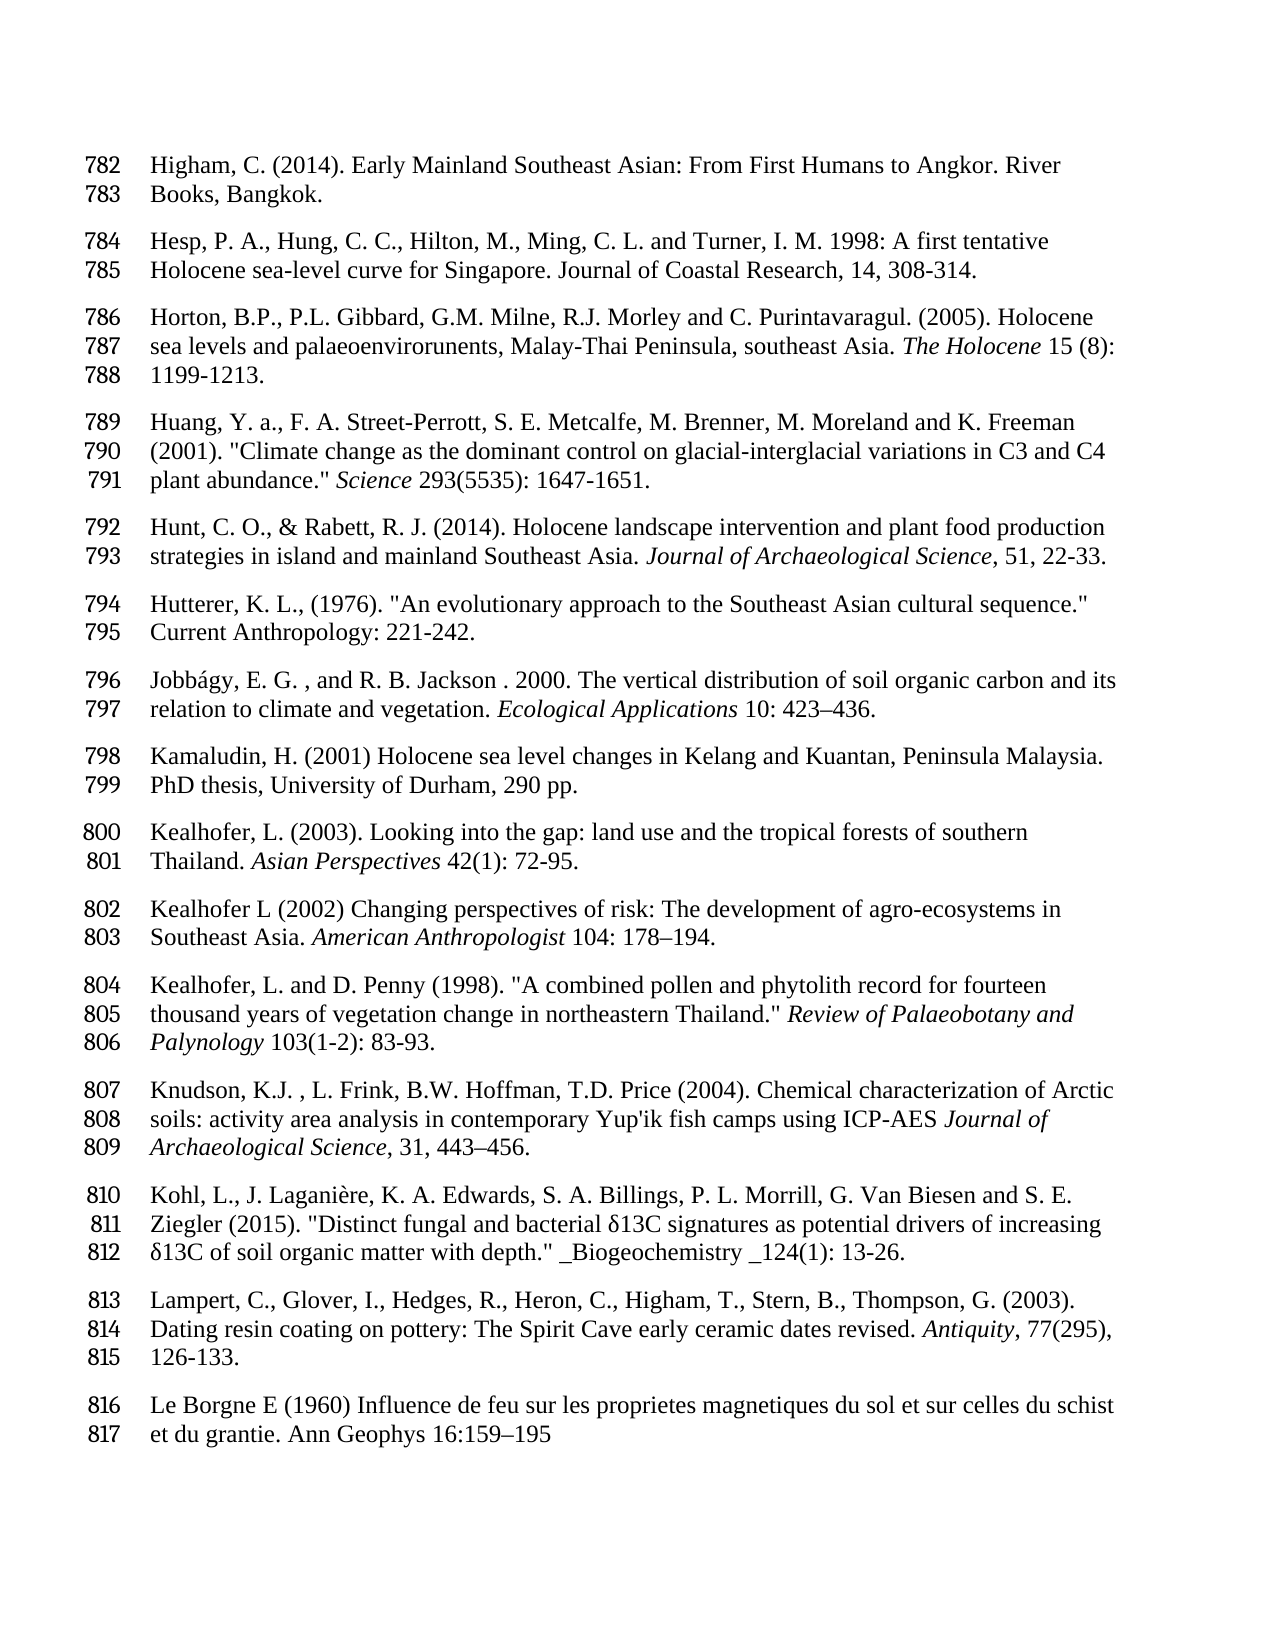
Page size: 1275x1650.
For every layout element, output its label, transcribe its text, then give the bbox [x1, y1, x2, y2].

text Jobbágy, E. G. , and R. B. Jackson . 2000. The vertical distribution of soil organic carbon and its relation to climate and vegetation. Ecological Applications 10: 423–436. [150, 665, 1125, 722]
text Knudson, K.J. , L. Frink, B.W. Hoffman, T.D. Price (2004). Chemical characterization of Arctic soils: activity area analysis in contemporary Yup'ik fish camps using ICP-AES Journal of Archaeological Science, 31, 443–456. [150, 1075, 1125, 1161]
text Hutterer, K. L., (1976). "An evolutionary approach to the Southeast Asian cultural sequence." Current Anthropology: 221-242. [150, 589, 1125, 646]
text Lampert, C., Glover, I., Hedges, R., Heron, C., Higham, T., Stern, B., Thompson, G. (2003). Dating resin coating on pottery: The Spirit Cave early ceramic dates revised. Antiquity, 77(295), 126-133. [150, 1285, 1125, 1371]
text Hunt, C. O., & Rabett, R. J. (2014). Holocene landscape intervention and plant food production strategies in island and mainland Southeast Asia. Journal of Archaeological Science, 51, 22-33. [150, 512, 1125, 570]
text Huang, Y. a., F. A. Street-Perrott, S. E. Metcalfe, M. Brenner, M. Moreland and K. Freeman (2001). "Climate change as the dominant control on glacial-interglacial variations in C3 and C4 plant abundance." Science 293(5535): 1647-1651. [150, 407, 1125, 494]
text Kohl, L., J. Laganière, K. A. Edwards, S. A. Billings, P. L. Morrill, G. Van Biesen and S. E. Ziegler (2015). "Distinct fungal and bacterial δ13C signatures as potential drivers of increasing δ13C of soil organic matter with depth." _Biogeochemistry _124(1): 13-26. [150, 1180, 1125, 1266]
text Higham, C. (2014). Early Mainland Southeast Asian: From First Humans to Angkor. River Books, Bangkok. [150, 150, 1125, 207]
text Kealhofer, L. (2003). Looking into the gap: land use and the tropical forests of southern Thailand. Asian Perspectives 42(1): 72-95. [150, 817, 1125, 875]
text Kamaludin, H. (2001) Holocene sea level changes in Kelang and Kuantan, Peninsula Malaysia. PhD thesis, University of Durham, 290 pp. [150, 741, 1125, 799]
text Horton, B.P., P.L. Gibbard, G.M. Milne, R.J. Morley and C. Purintavaragul. (2005). Holocene sea levels and palaeoenvirorunents, Malay-Thai Peninsula, southeast Asia. The Holocene 15 (8): 1199-1213. [150, 302, 1125, 389]
text Kealhofer, L. and D. Penny (1998). "A combined pollen and phytolith record for fourteen thousand years of vegetation change in northeastern Thailand." Review of Palaeobotany and Palynology 103(1-2): 83-93. [150, 970, 1125, 1056]
text Le Borgne E (1960) Influence de feu sur les proprietes magnetiques du sol et sur celles du schist et du grantie. Ann Geophys 16:159–195 [150, 1390, 1125, 1447]
text Kealhofer L (2002) Changing perspectives of risk: The development of agro-ecosystems in Southeast Asia. American Anthropologist 104: 178–194. [150, 894, 1125, 951]
text Hesp, P. A., Hung, C. C., Hilton, M., Ming, C. L. and Turner, I. M. 1998: A first tentative Holocene sea-level curve for Singapore. Journal of Coastal Research, 14, 308-314. [150, 226, 1125, 284]
